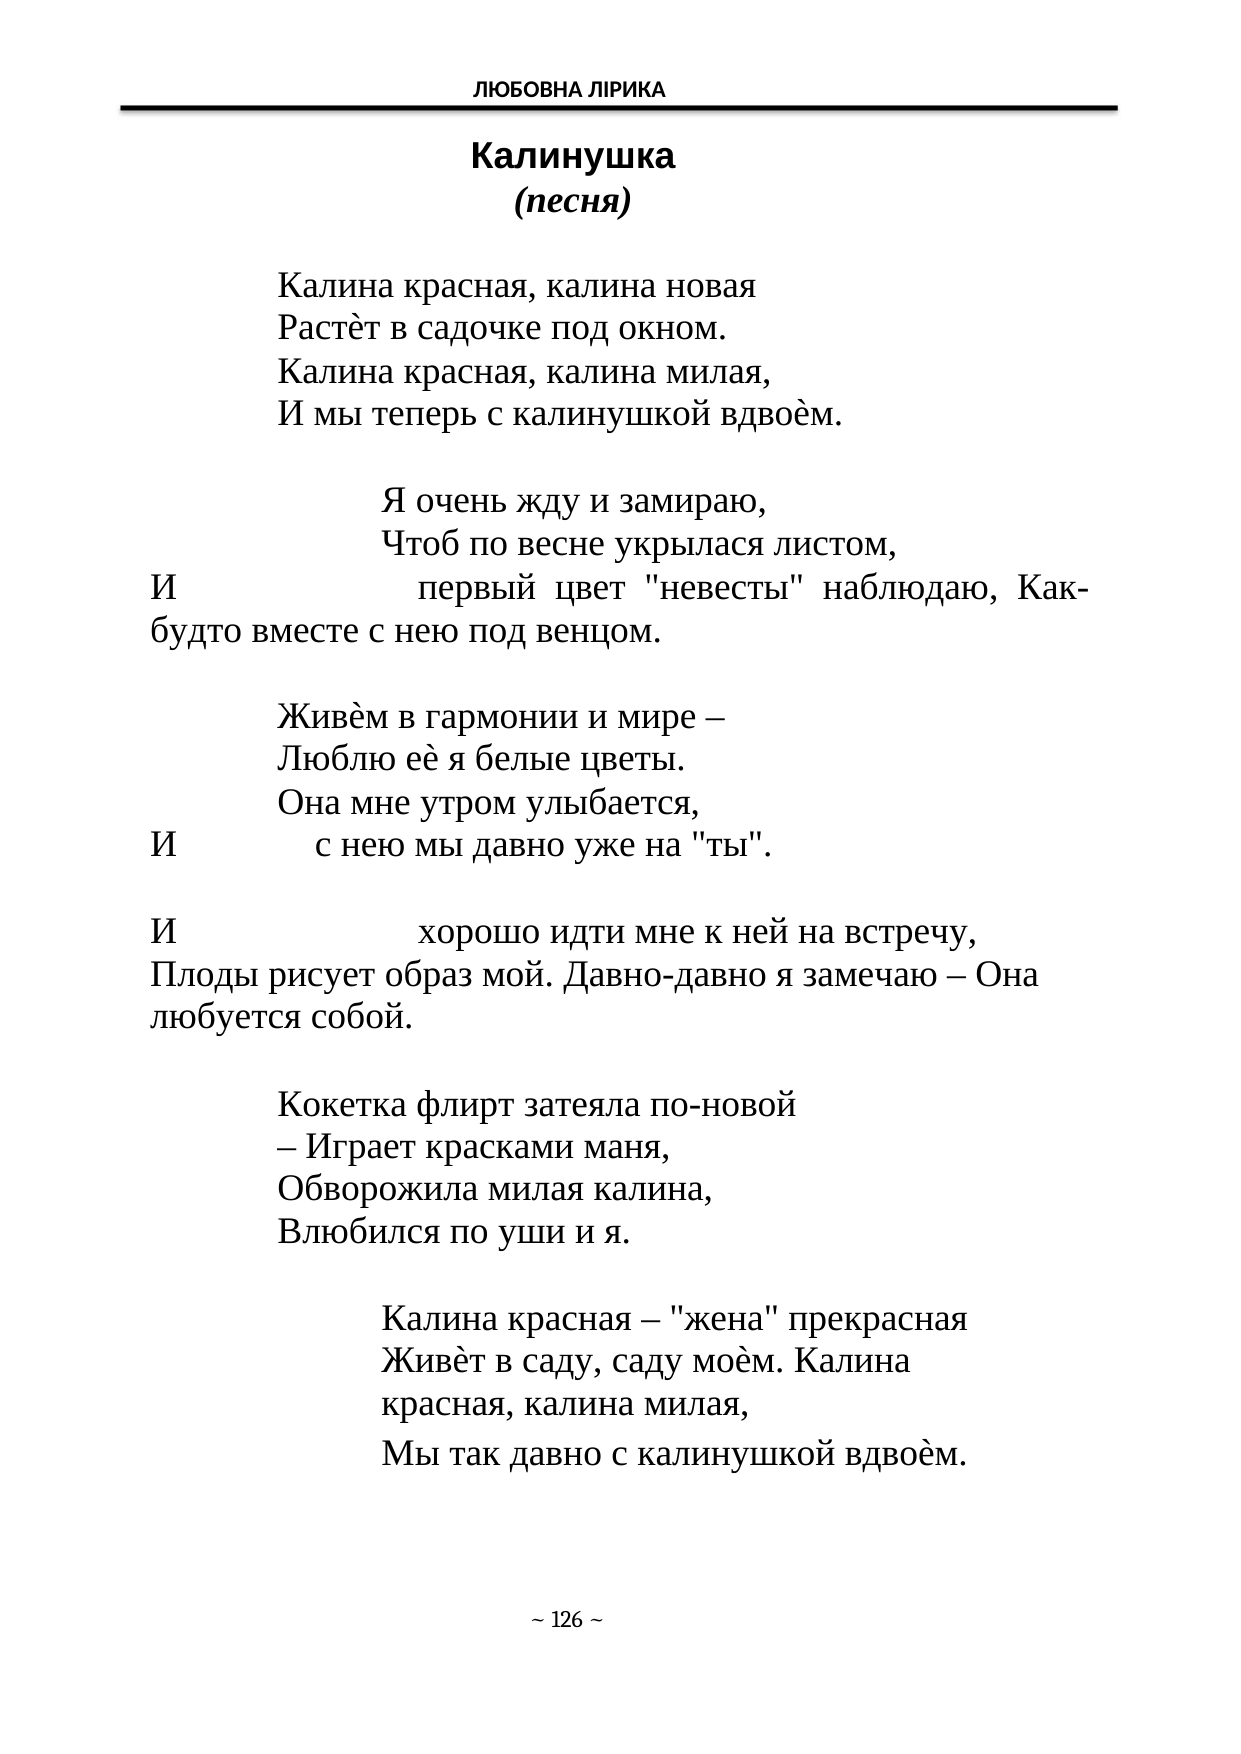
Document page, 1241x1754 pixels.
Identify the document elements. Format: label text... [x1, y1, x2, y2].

text ЛЮБОВНА ЛІРИКА [473, 74, 1090, 104]
text И мы теперь с калинушкой вдвоѐм. [277, 392, 1090, 434]
text Она мне утром улыбается, [277, 779, 1090, 822]
text (песня) [150, 177, 996, 221]
text Живѐм в гармонии и мире – [277, 693, 1090, 736]
list первый цвет "невесты" наблюдаю, Как-будто вместе с нею под венцом. [150, 566, 1090, 650]
text Калина красная, калина новая [277, 263, 1090, 306]
text Растѐт в садочке под окном. [277, 306, 1090, 348]
list с нею мы давно уже на "ты". [150, 822, 1090, 865]
picture [113, 101, 1124, 120]
text Кокетка флирт затеяла по-новой – Играет красками маня, Обворожила милая калина, Влюбился по уши и я. [277, 1082, 825, 1251]
text Мы так давно с калинушкой вдвоѐм. [381, 1430, 1090, 1473]
text Люблю еѐ я белые цветы. [277, 736, 1090, 779]
text Я очень жду и замираю, [381, 477, 1090, 521]
text Калинушка [150, 133, 996, 177]
text Калина красная – "жена" прекрасная Живѐт в саду, саду моѐм. Калина красная, калина милая, [381, 1296, 969, 1423]
text Калина красная, калина милая, [277, 348, 1090, 392]
text Чтоб по весне укрылася листом, [381, 521, 1090, 564]
list хорошо идти мне к ней на встречу, Плоды рисует образ мой. Давно-давно я замечаю – Она любуется собой. [150, 910, 1090, 1037]
text ~ 126 ~ [529, 1606, 1090, 1634]
